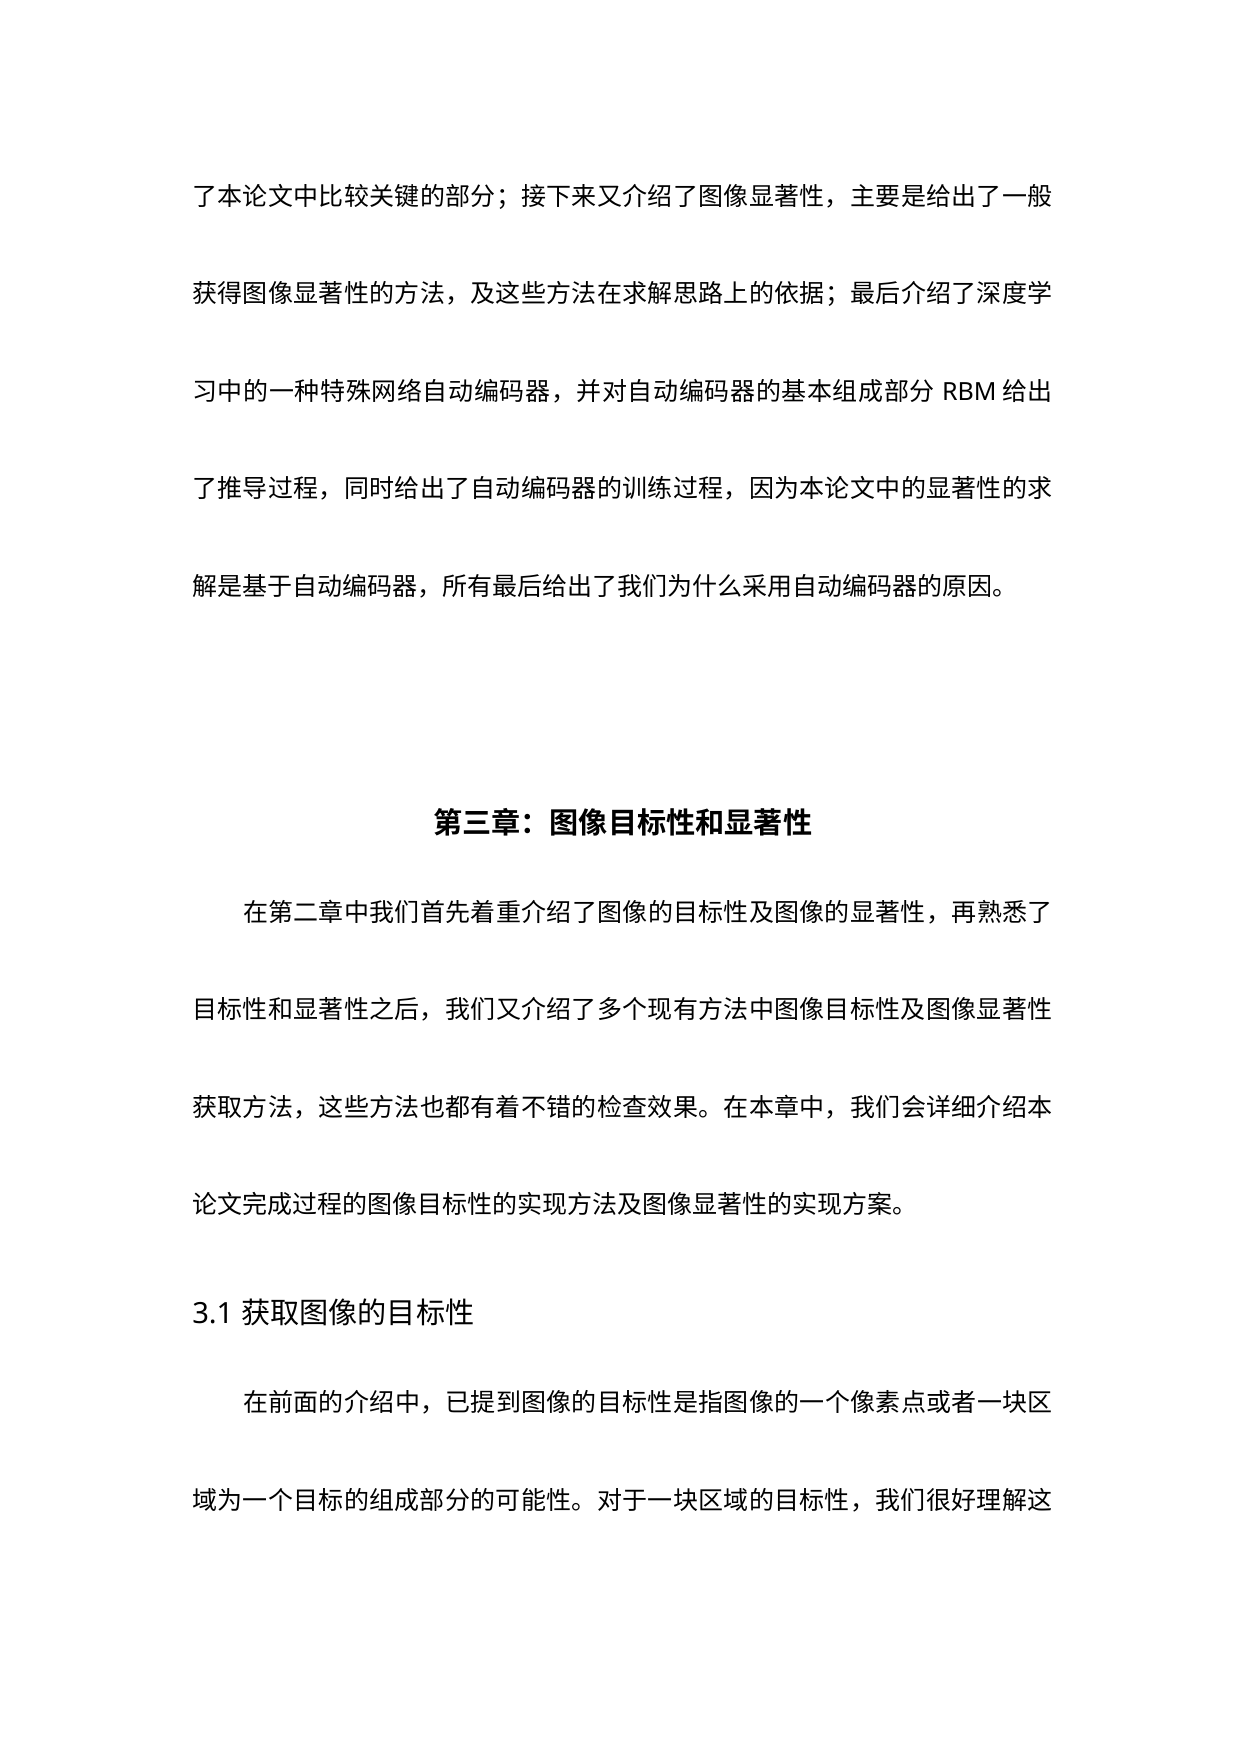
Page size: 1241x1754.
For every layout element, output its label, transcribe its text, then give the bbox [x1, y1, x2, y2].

subtitle 3.1 获取图像的目标性 [192, 1278, 1053, 1343]
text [192, 162, 1053, 617]
subtitle 第三章：图像目标性和显著性 [192, 788, 1053, 853]
text 在第二章中我们首先着重介绍了图像的目标性及图像的显著性，再熟悉了目标性和显著性之后，我们又介绍了多个现有方法中图像目标性及图像显著性获取方法，这些方法也都有着不错的检查效果。在本章中，我们会详细介绍本论文完成过程的图像目标性的实现方法及图像显著性的实现方案。 [192, 878, 1053, 1235]
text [192, 1368, 1053, 1531]
